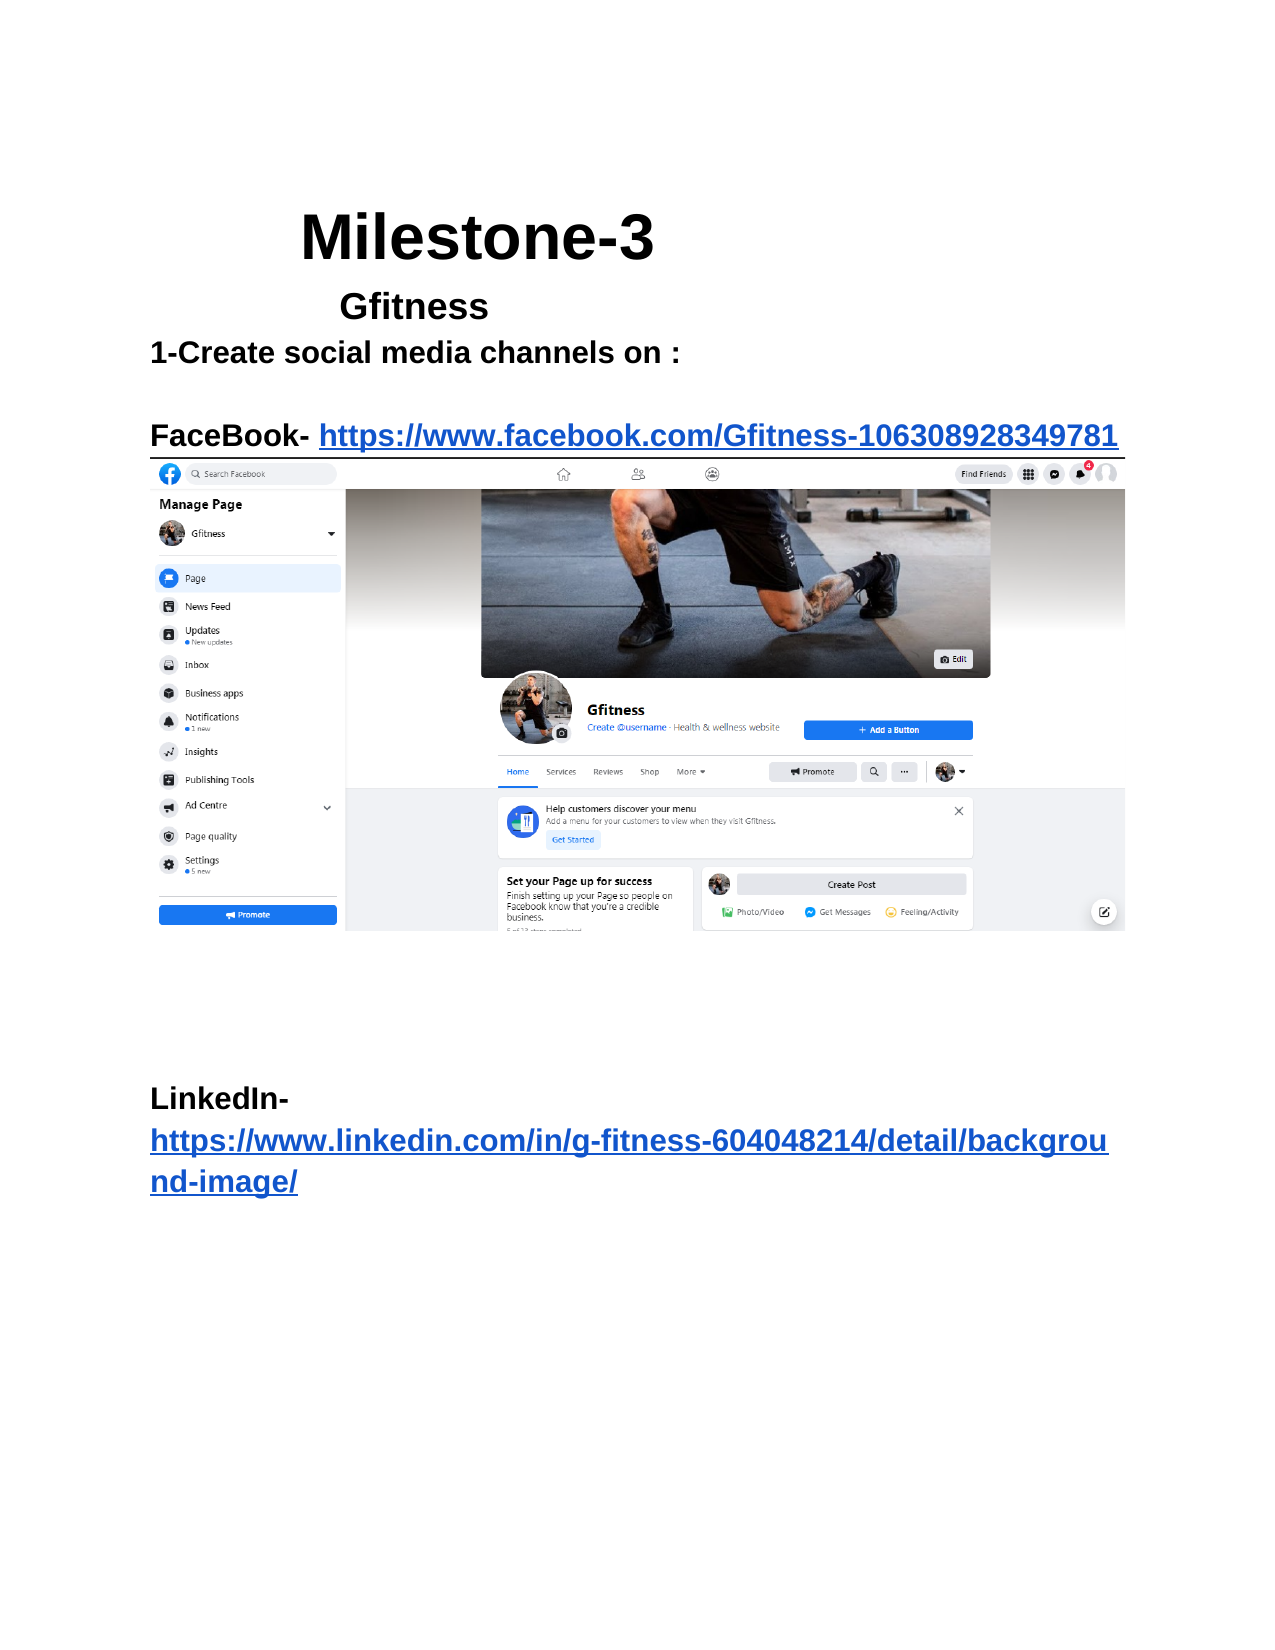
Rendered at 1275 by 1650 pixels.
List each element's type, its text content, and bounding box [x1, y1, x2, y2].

text LinkedIn- https://www.linkedin.com/in/g-fitness-604048214/detail/background-image/ [150, 1080, 1125, 1199]
text FaceBook- https://www.facebook.com/Gfitness-106308928349781 [150, 417, 1125, 453]
text Gfitness [150, 284, 1125, 327]
picture [150, 457, 1125, 931]
text Milestone-3 [225, 199, 1125, 273]
text 1-Create social media channels on : [150, 334, 1125, 370]
